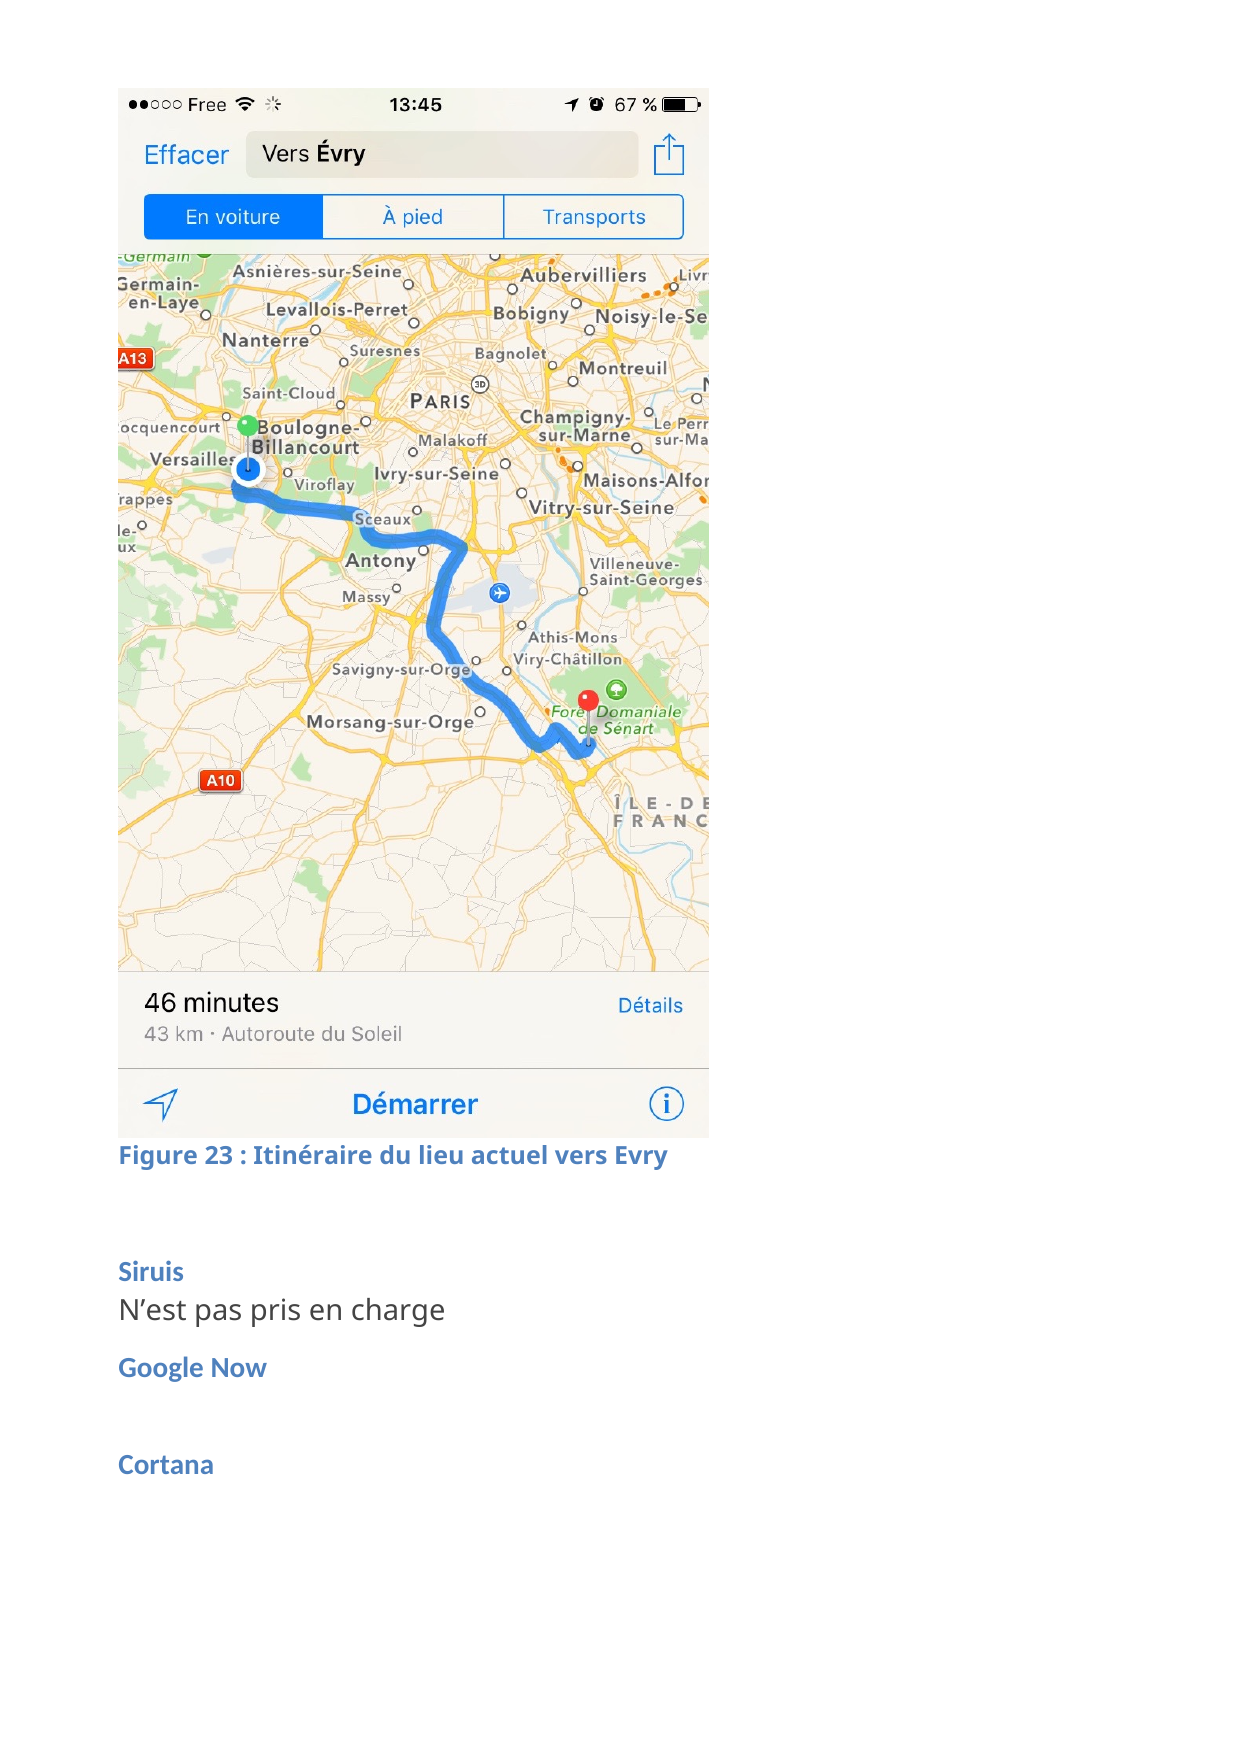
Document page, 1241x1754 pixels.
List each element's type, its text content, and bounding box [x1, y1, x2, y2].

subtitle Siruis [118, 1253, 1123, 1289]
text N’est pas pris en charge [118, 1289, 1123, 1329]
subtitle Cortana [118, 1446, 1123, 1481]
text Figure 23 : Itinéraire du lieu actuel vers Evry [118, 1138, 1123, 1172]
subtitle Google Now [118, 1349, 1123, 1385]
picture [118, 88, 709, 1138]
